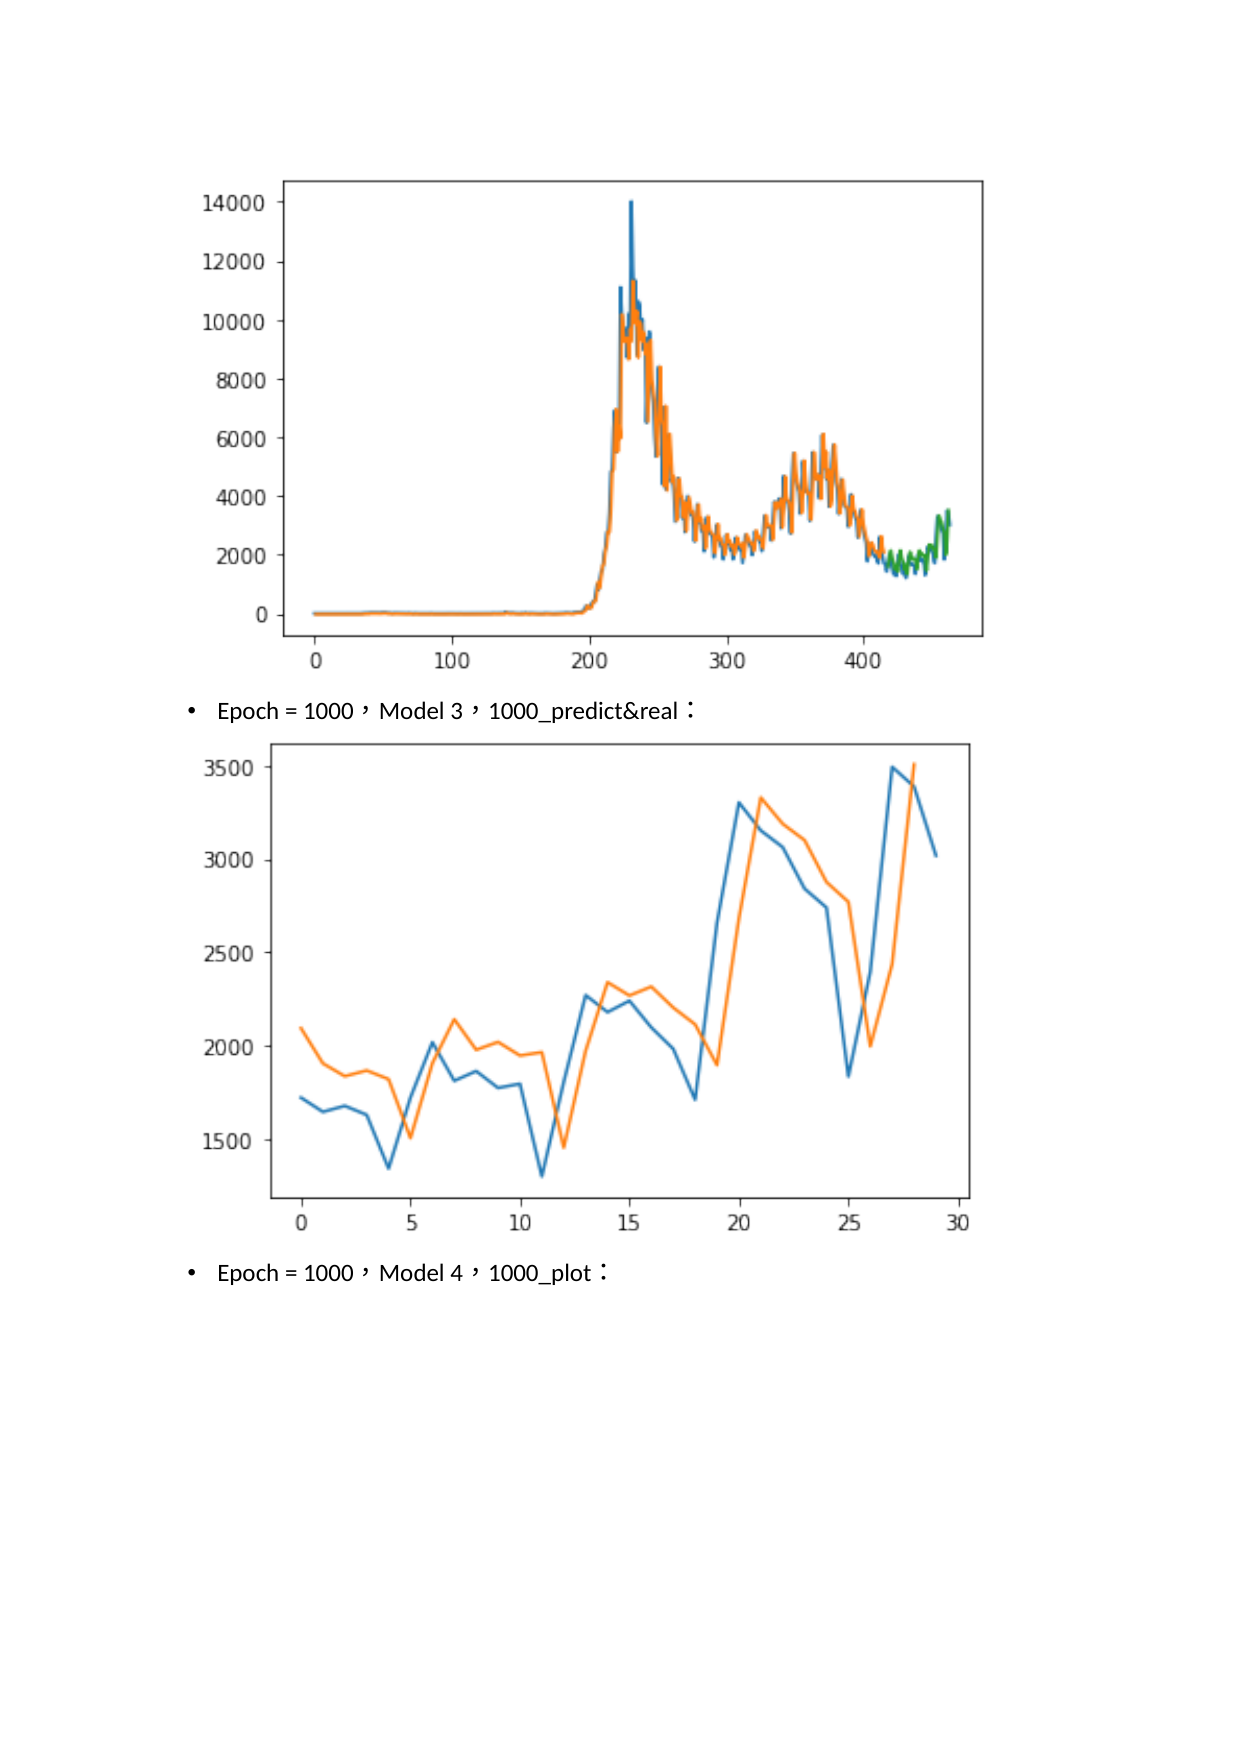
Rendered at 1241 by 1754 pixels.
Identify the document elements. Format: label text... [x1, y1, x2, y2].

list Epoch = 1000，Model 4，1000_plot： [187, 1252, 1053, 1289]
picture [187, 731, 986, 1248]
picture [187, 168, 997, 686]
list Epoch = 1000，Model 3，1000_predict&real： [187, 689, 1053, 727]
